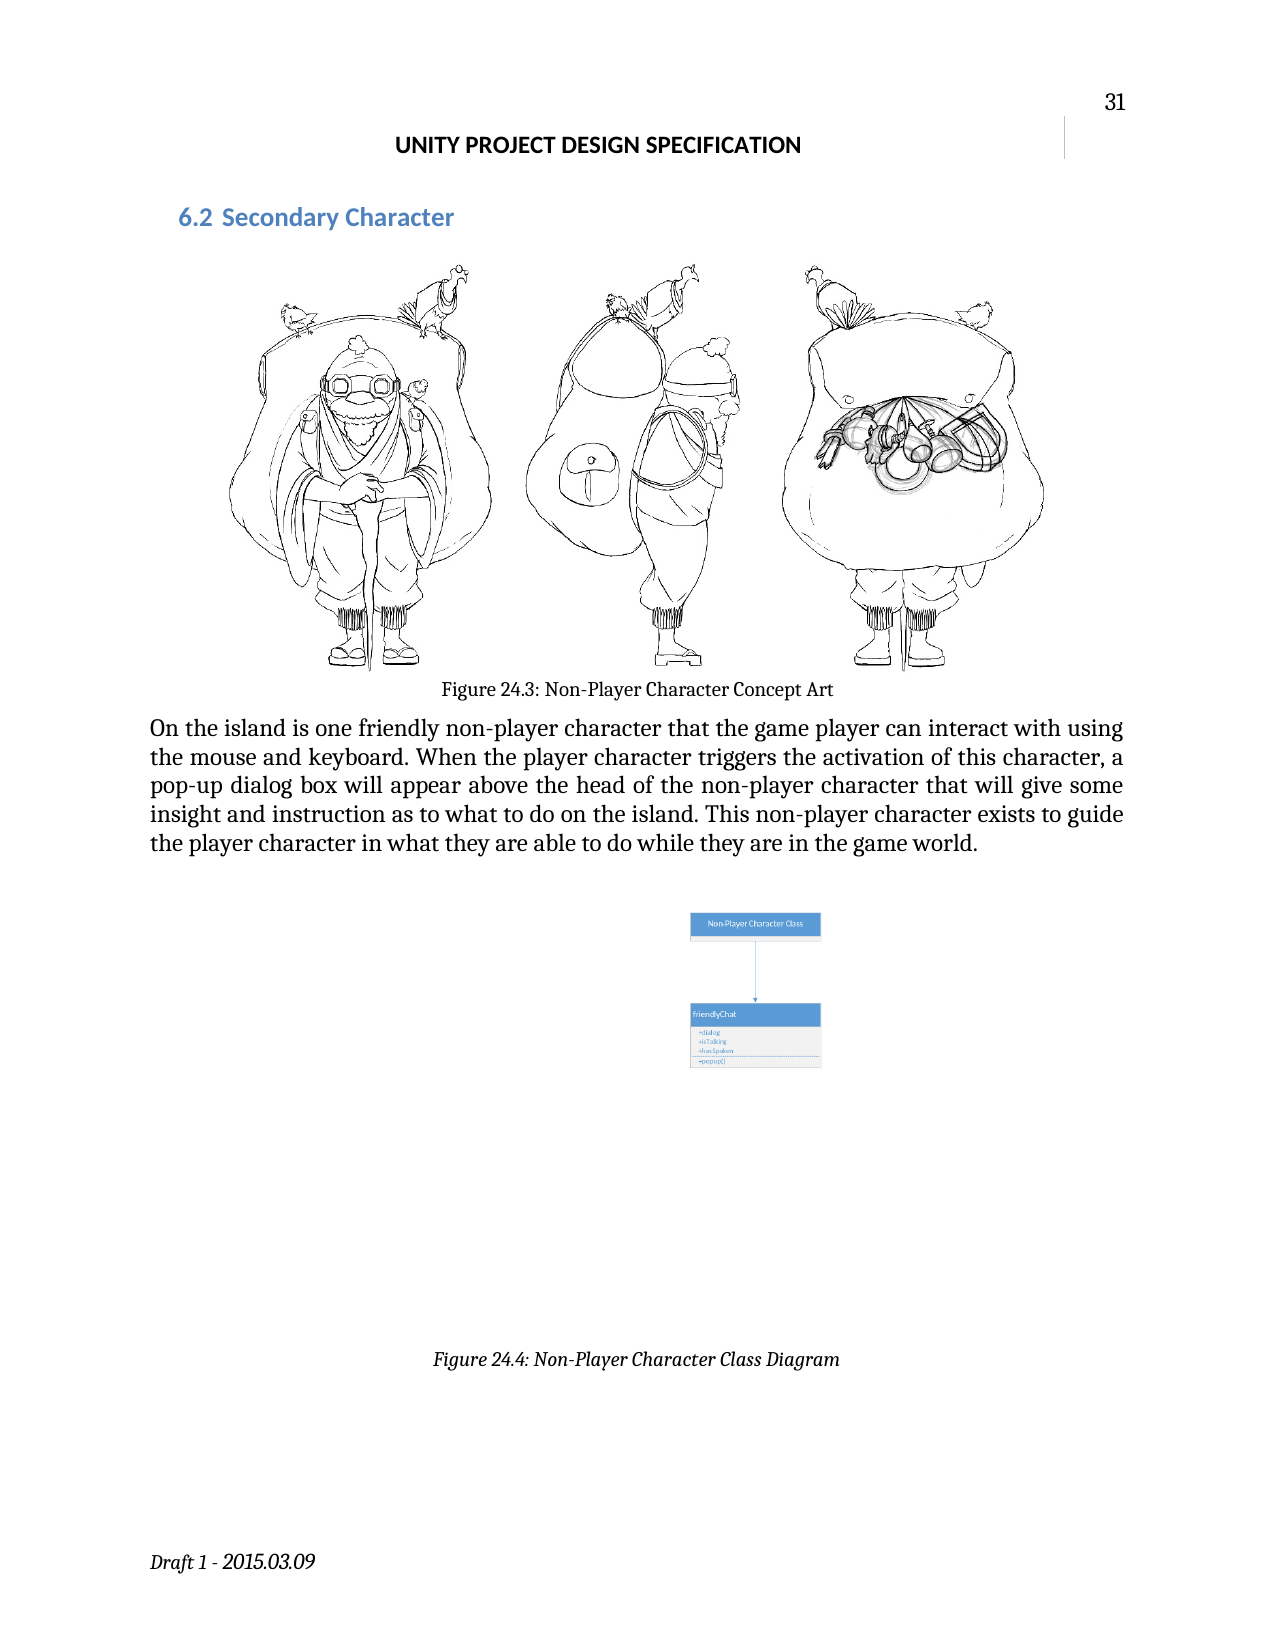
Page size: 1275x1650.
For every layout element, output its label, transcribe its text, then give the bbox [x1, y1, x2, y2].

text On the island is one friendly non-player character that the game player can interact with using the mouse and keyboard. When the player character triggers the activation of this character, a pop-up dialog box will appear above the head of the non-player character that will give some insight and instruction as to what to do on the island. This non-player character exists to guide the player character in what they are able to do while they are in the game world. [150, 714, 1125, 858]
picture [217, 246, 1058, 678]
text Figure 24.4: Non-Player Character Class Diagram [150, 1347, 1125, 1371]
subtitle Secondary Character [178, 201, 1125, 233]
